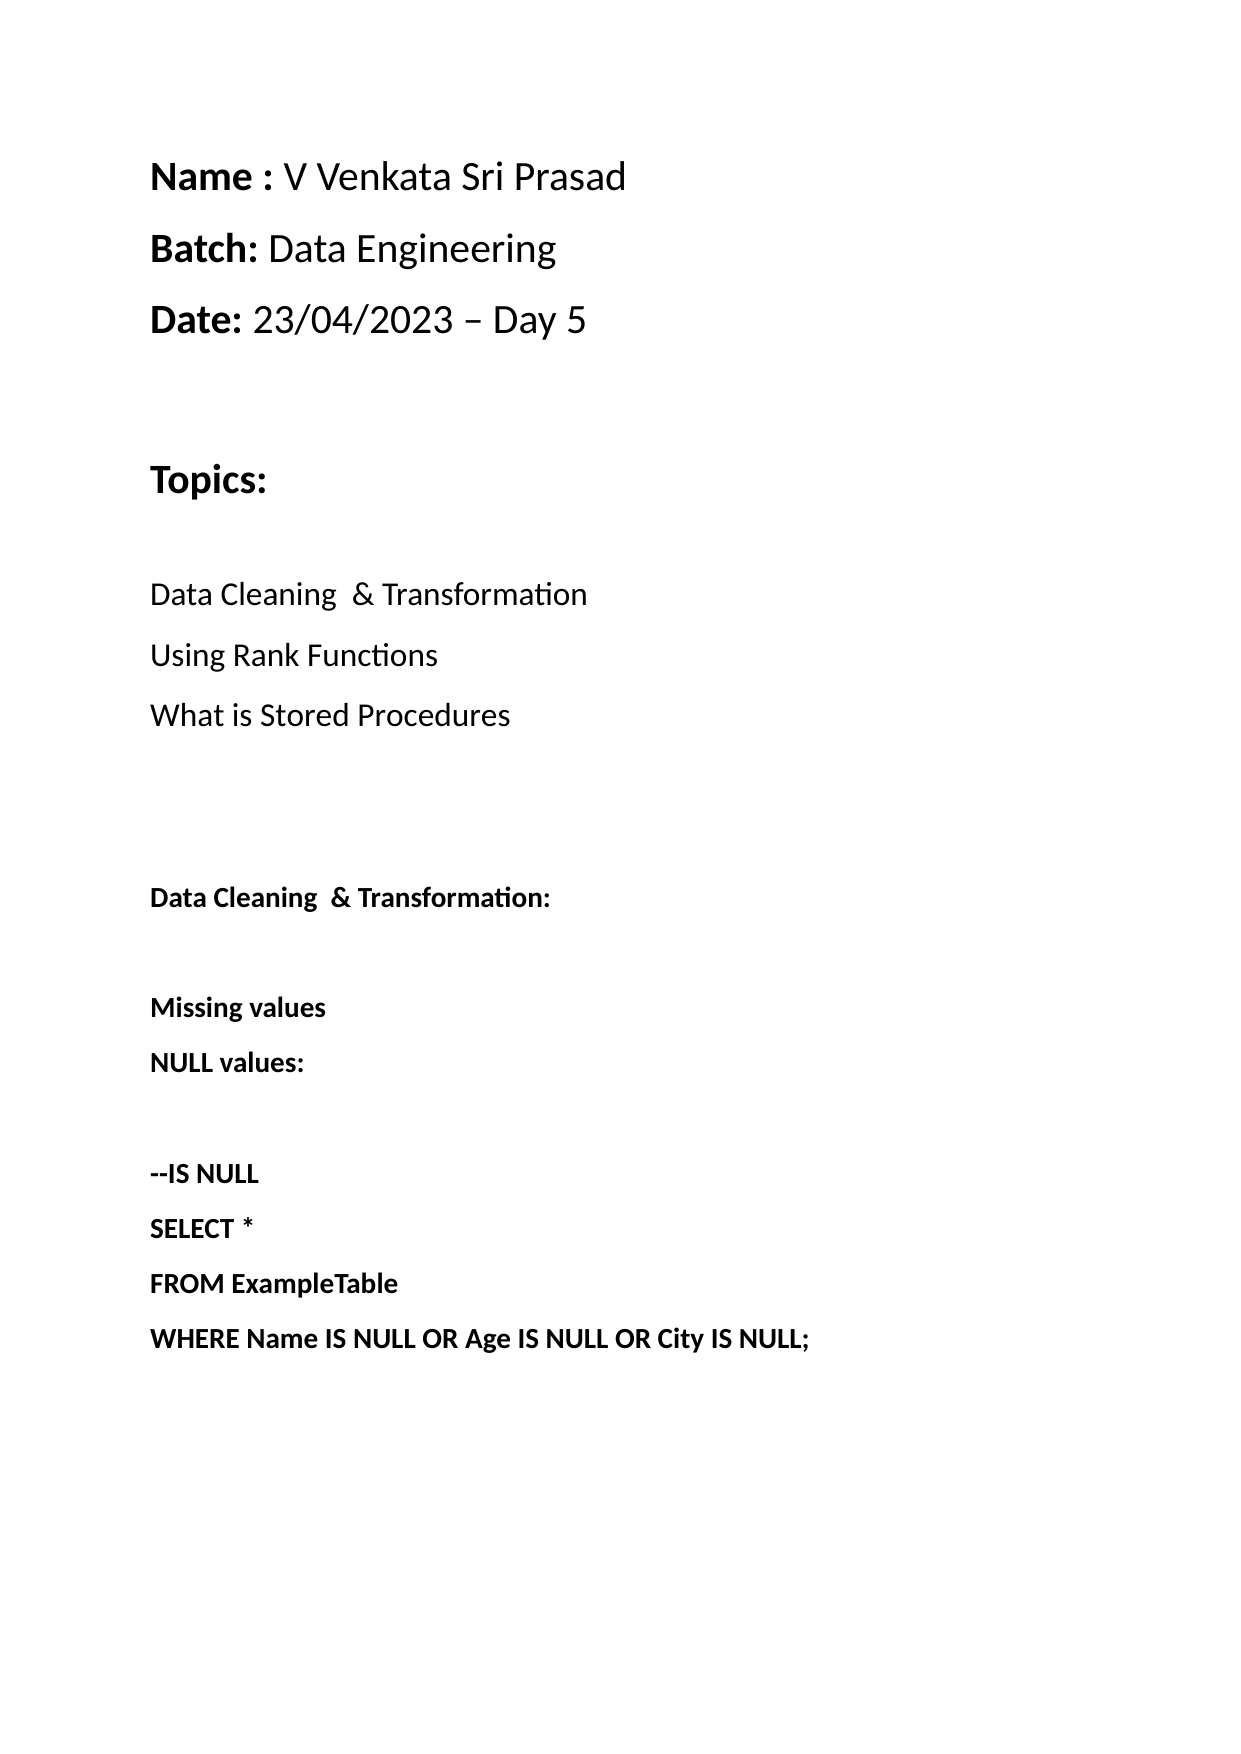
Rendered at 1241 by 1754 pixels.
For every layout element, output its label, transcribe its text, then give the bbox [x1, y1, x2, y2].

text WHERE Name IS NULL OR Age IS NULL OR City IS NULL; [150, 1320, 1090, 1356]
text Data Cleaning & Transformation [150, 573, 1090, 614]
text --IS NULL [150, 1155, 1090, 1190]
text Topics: [150, 453, 1090, 503]
text Missing values [150, 989, 1090, 1025]
text Name : V Venkata Sri Prasad [150, 150, 1090, 201]
text What is Stored Procedures [150, 694, 1090, 735]
text NULL values: [150, 1044, 1090, 1080]
text SELECT * [150, 1210, 1090, 1246]
text FROM ExampleTable [150, 1265, 1090, 1301]
text Batch: Data Engineering [150, 222, 1090, 272]
text Using Rank Functions [150, 634, 1090, 674]
text Data Cleaning & Transformation: [150, 879, 1090, 915]
text Date: 23/04/2023 – Day 5 [150, 293, 1090, 344]
